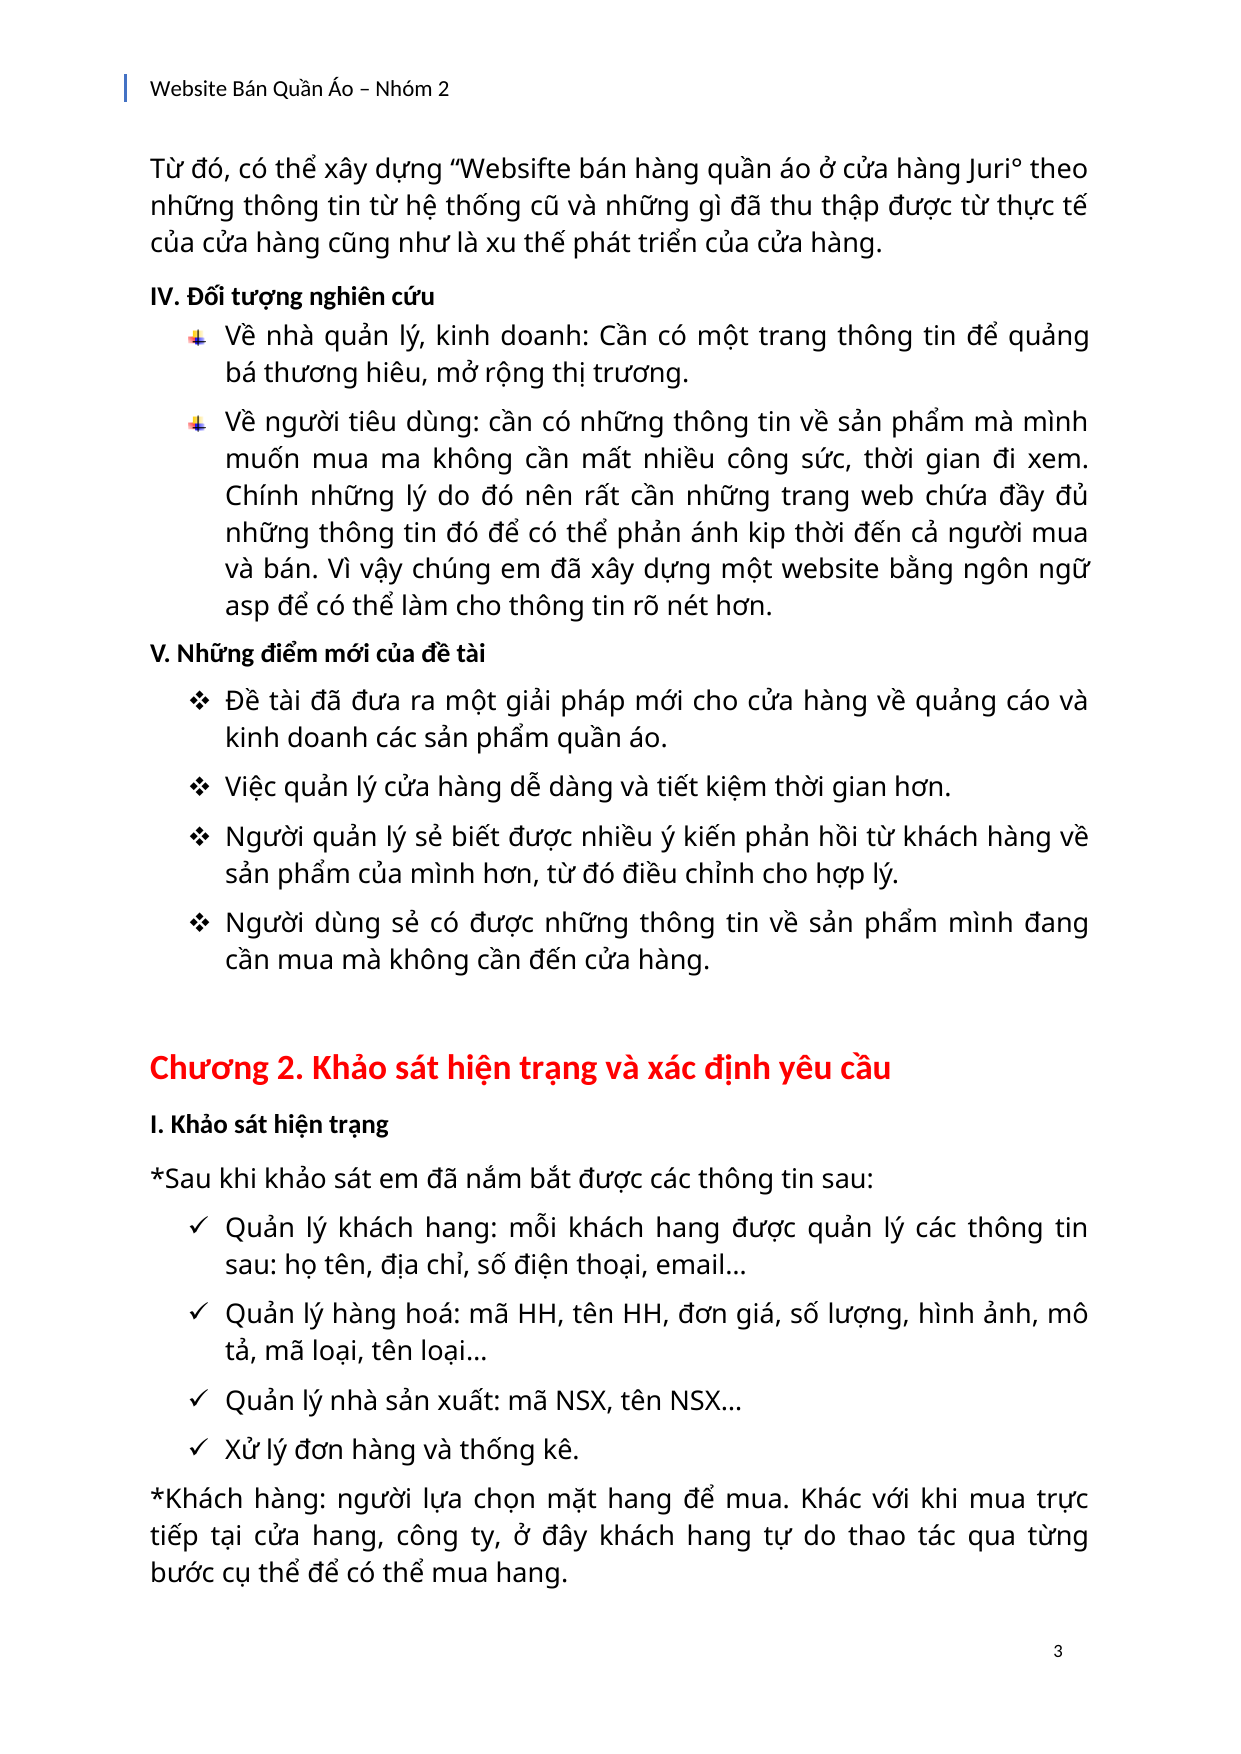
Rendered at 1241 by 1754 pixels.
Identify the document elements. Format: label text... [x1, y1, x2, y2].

text Chương 2. Khảo sát hiện trạng và xác định yêu cầu [150, 1045, 1090, 1089]
text Từ đó, có thể xây dựng “Websifte bán hàng quần áo ở cửa hàng Juri° theo những thông tin từ hệ thống cũ và những gì đã thu thập được từ thực tế của cửa hàng cũng như là xu thế phát triển của cửa hàng. [150, 150, 1090, 261]
list Đề tài đã đưa ra một giải pháp mới cho cửa hàng về quảng cáo và kinh doanh các sản phẩm quần áo. [187, 682, 1090, 755]
text I. Khảo sát hiện trạng [150, 1107, 1090, 1140]
list Quản lý nhà sản xuất: mã NSX, tên NSX… [187, 1381, 1090, 1418]
list Về người tiêu dùng: cần có những thông tin về sản phẩm mà mình muốn mua ma không cần mất nhiều công sức, thời gian đi xem. Chính những lý do đó nên rất cần những trang web chứa đầy đủ những thông tin đó để có thể phản ánh kip thời đến cả người mua và bán. Vì vậy chúng em đã xây dựng một website bằng ngôn ngữ asp để có thể làm cho thông tin rõ nét hơn. [187, 402, 1090, 624]
list Quản lý hàng hoá: mã HH, tên HH, đơn giá, số lượng, hình ảnh, mô tả, mã loại, tên loại… [187, 1295, 1090, 1368]
list Về nhà quản lý, kinh doanh: Cần có một trang thông tin để quảng bá thương hiêu, mở rộng thị trương. [187, 316, 1090, 390]
text V. Những điểm mới của đề tài [150, 636, 1090, 669]
list Xử lý đơn hàng và thống kê. [187, 1430, 1090, 1467]
text *Khách hàng: người lựa chọn mặt hang để mua. Khác với khi mua trực tiếp tại cửa hang, công ty, ở đây khách hang tự do thao tác qua từng bước cụ thể để có thể mua hang. [150, 1480, 1090, 1590]
picture [188, 328, 206, 346]
list Quản lý khách hang: mỗi khách hang được quản lý các thông tin sau: họ tên, địa chỉ, số điện thoại, email… [187, 1208, 1090, 1282]
picture [188, 414, 206, 432]
text *Sau khi khảo sát em đã nắm bắt được các thông tin sau: [150, 1159, 1090, 1196]
list Người dùng sẻ có được những thông tin về sản phẩm mình đang cần mua mà không cần đến cửa hàng. [187, 903, 1090, 977]
text IV. Đối tượng nghiên cứu [150, 279, 1090, 312]
list Việc quản lý cửa hàng dễ dàng và tiết kiệm thời gian hơn. [187, 768, 1090, 805]
list Người quản lý sẻ biết được nhiều ý kiến phản hồi từ khách hàng về sản phẩm của mình hơn, từ đó điều chỉnh cho hợp lý. [187, 817, 1090, 891]
